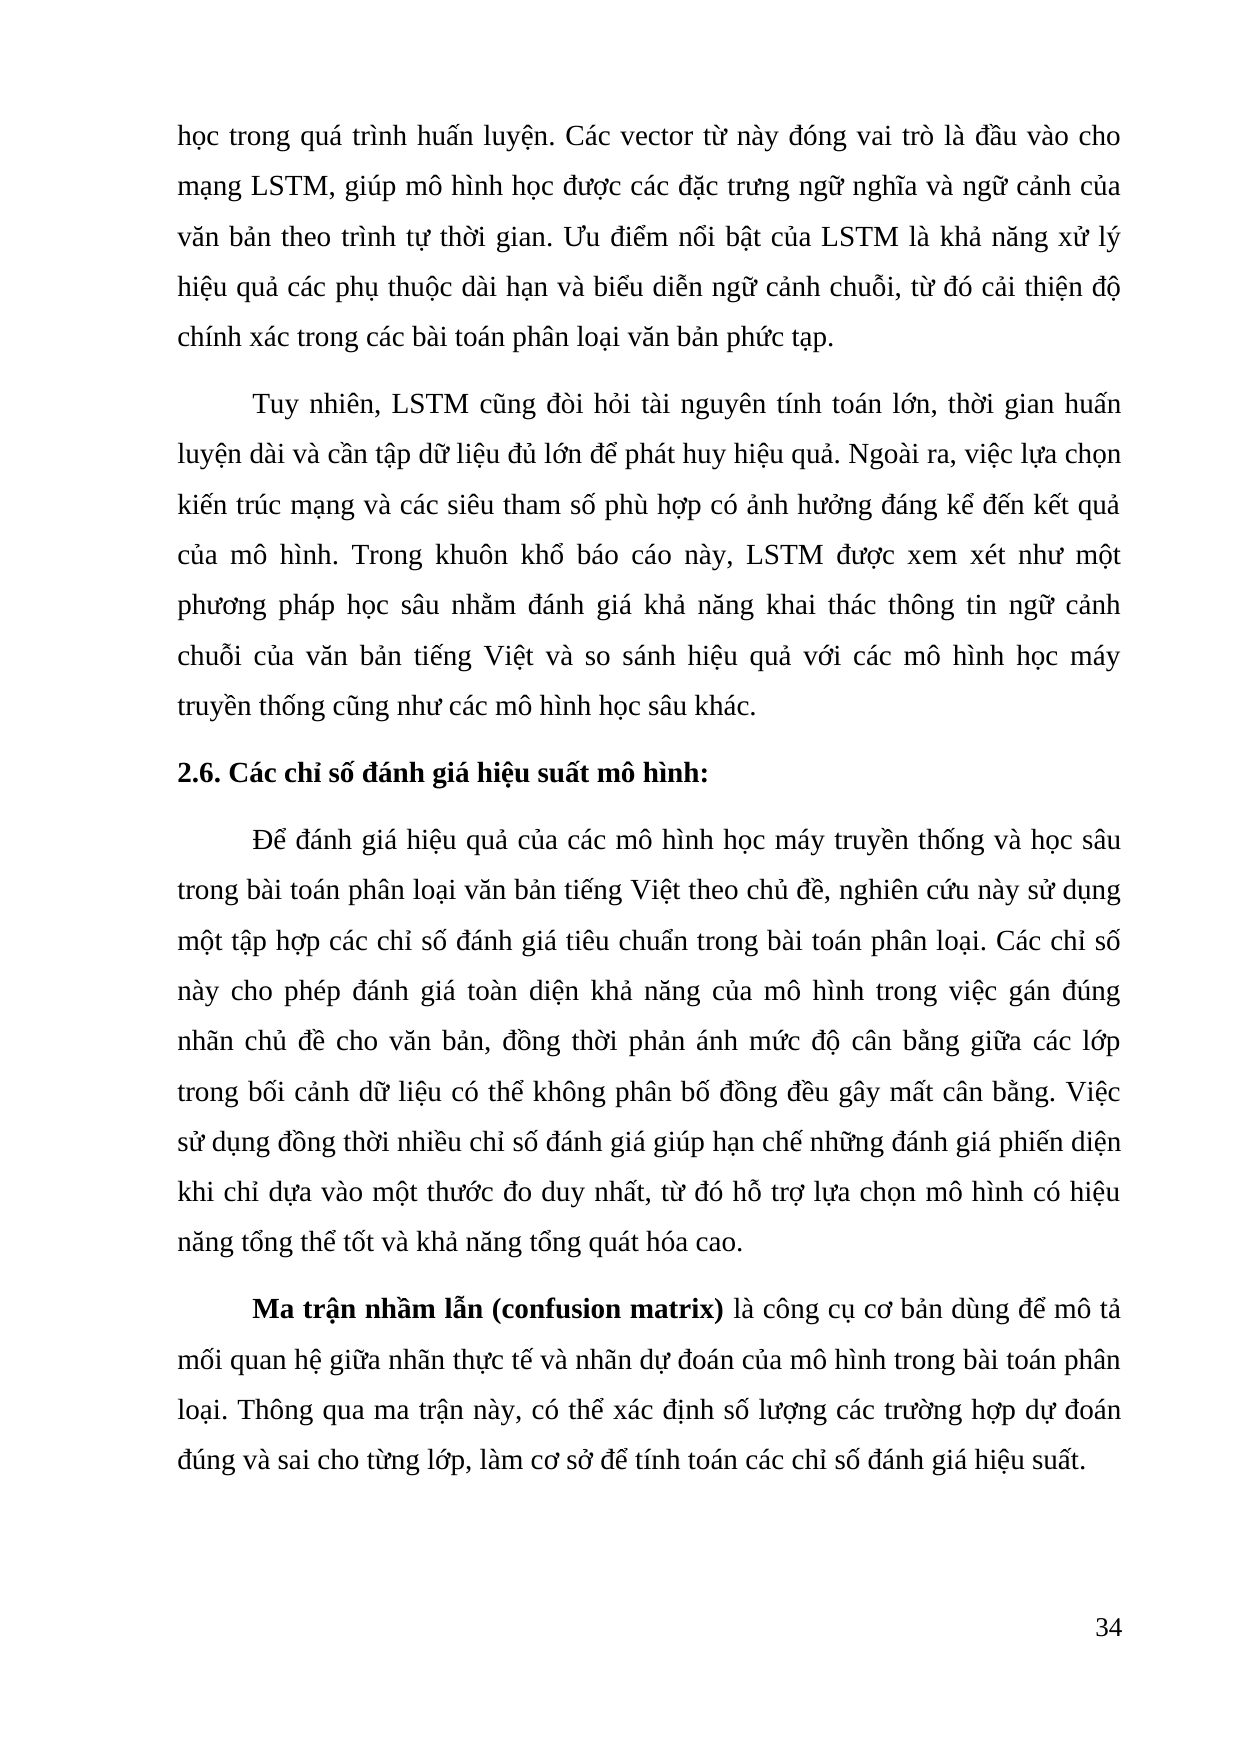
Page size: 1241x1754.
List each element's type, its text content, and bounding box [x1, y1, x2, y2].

subtitle 2.6. Các chỉ số đánh giá hiệu suất mô hình: [177, 755, 1122, 789]
text Để đánh giá hiệu quả của các mô hình học máy truyền thống và học sâu trong bài toán phân loại văn bản tiếng Việt theo chủ đề, nghiên cứu này sử dụng một tập hợp các chỉ số đánh giá tiêu chuẩn trong bài toán phân loại. Các chỉ số này cho phép đánh giá toàn diện khả năng của mô hình trong việc gán đúng nhãn chủ đề cho văn bản, đồng thời phản ánh mức độ cân bằng giữa các lớp trong bối cảnh dữ liệu có thể không phân bố đồng đều gây mất cân bằng. Việc sử dụng đồng thời nhiều chỉ số đánh giá giúp hạn chế những đánh giá phiến diện khi chỉ dựa vào một thước đo duy nhất, từ đó hỗ trợ lựa chọn mô hình có hiệu năng tổng thể tốt và khả năng tổng quát hóa cao. [177, 822, 1122, 1258]
text Tuy nhiên, LSTM cũng đòi hỏi tài nguyên tính toán lớn, thời gian huấn luyện dài và cần tập dữ liệu đủ lớn để phát huy hiệu quả. Ngoài ra, việc lựa chọn kiến trúc mạng và các siêu tham số phù hợp có ảnh hưởng đáng kể đến kết quả của mô hình. Trong khuôn khổ báo cáo này, LSTM được xem xét như một phương pháp học sâu nhằm đánh giá khả năng khai thác thông tin ngữ cảnh chuỗi của văn bản tiếng Việt và so sánh hiệu quả với các mô hình học máy truyền thống cũng như các mô hình học sâu khác. [177, 386, 1122, 722]
text Ma trận nhầm lẫn (confusion matrix) là công cụ cơ bản dùng để mô tả mối quan hệ giữa nhãn thực tế và nhãn dự đoán của mô hình trong bài toán phân loại. Thông qua ma trận này, có thể xác định số lượng các trường hợp dự đoán đúng và sai cho từng lớp, làm cơ sở để tính toán các chỉ số đánh giá hiệu suất. [177, 1292, 1122, 1476]
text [177, 118, 1122, 353]
